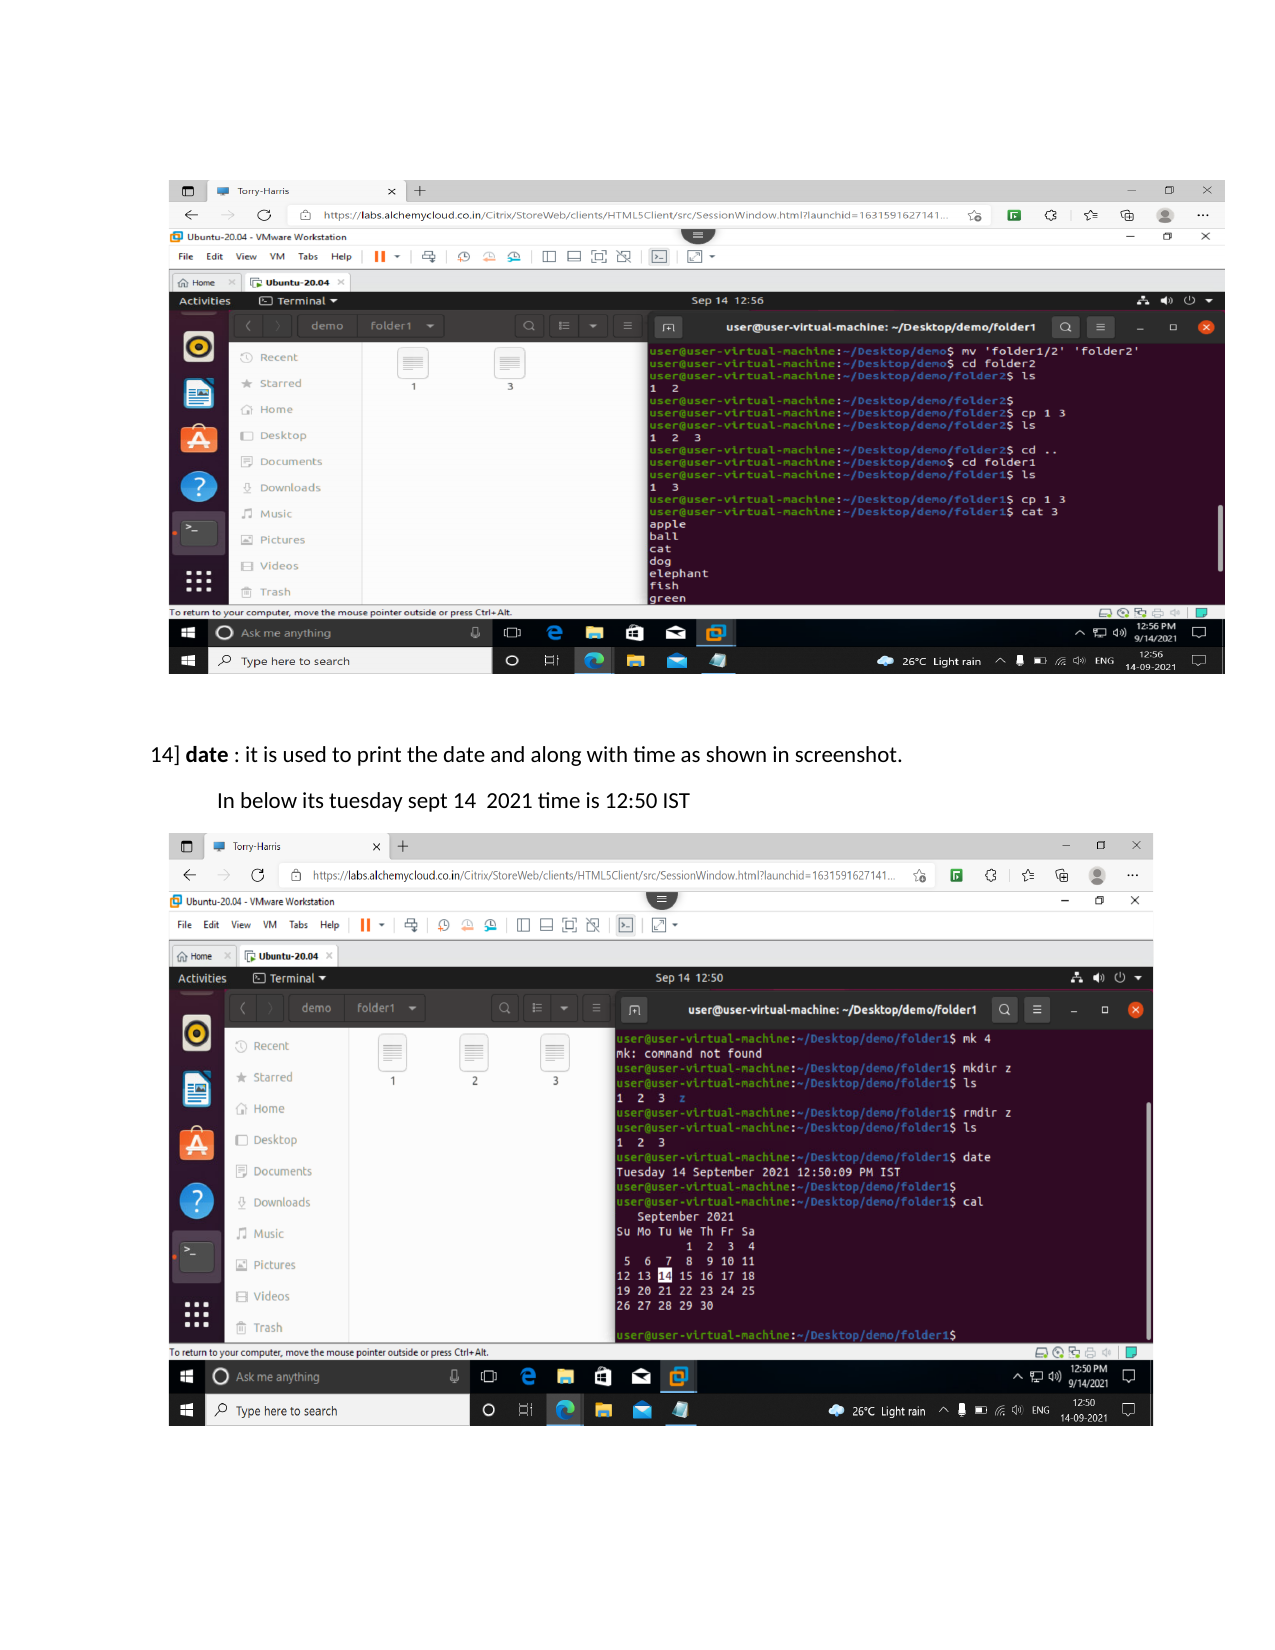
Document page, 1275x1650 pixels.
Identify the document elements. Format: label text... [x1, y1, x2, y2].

text 14] date : it is used to print the date and along with time as shown in screenshot. [150, 740, 1125, 768]
text In below its tuesday sept 14 2021 time is 12:50 IST [150, 787, 1125, 814]
